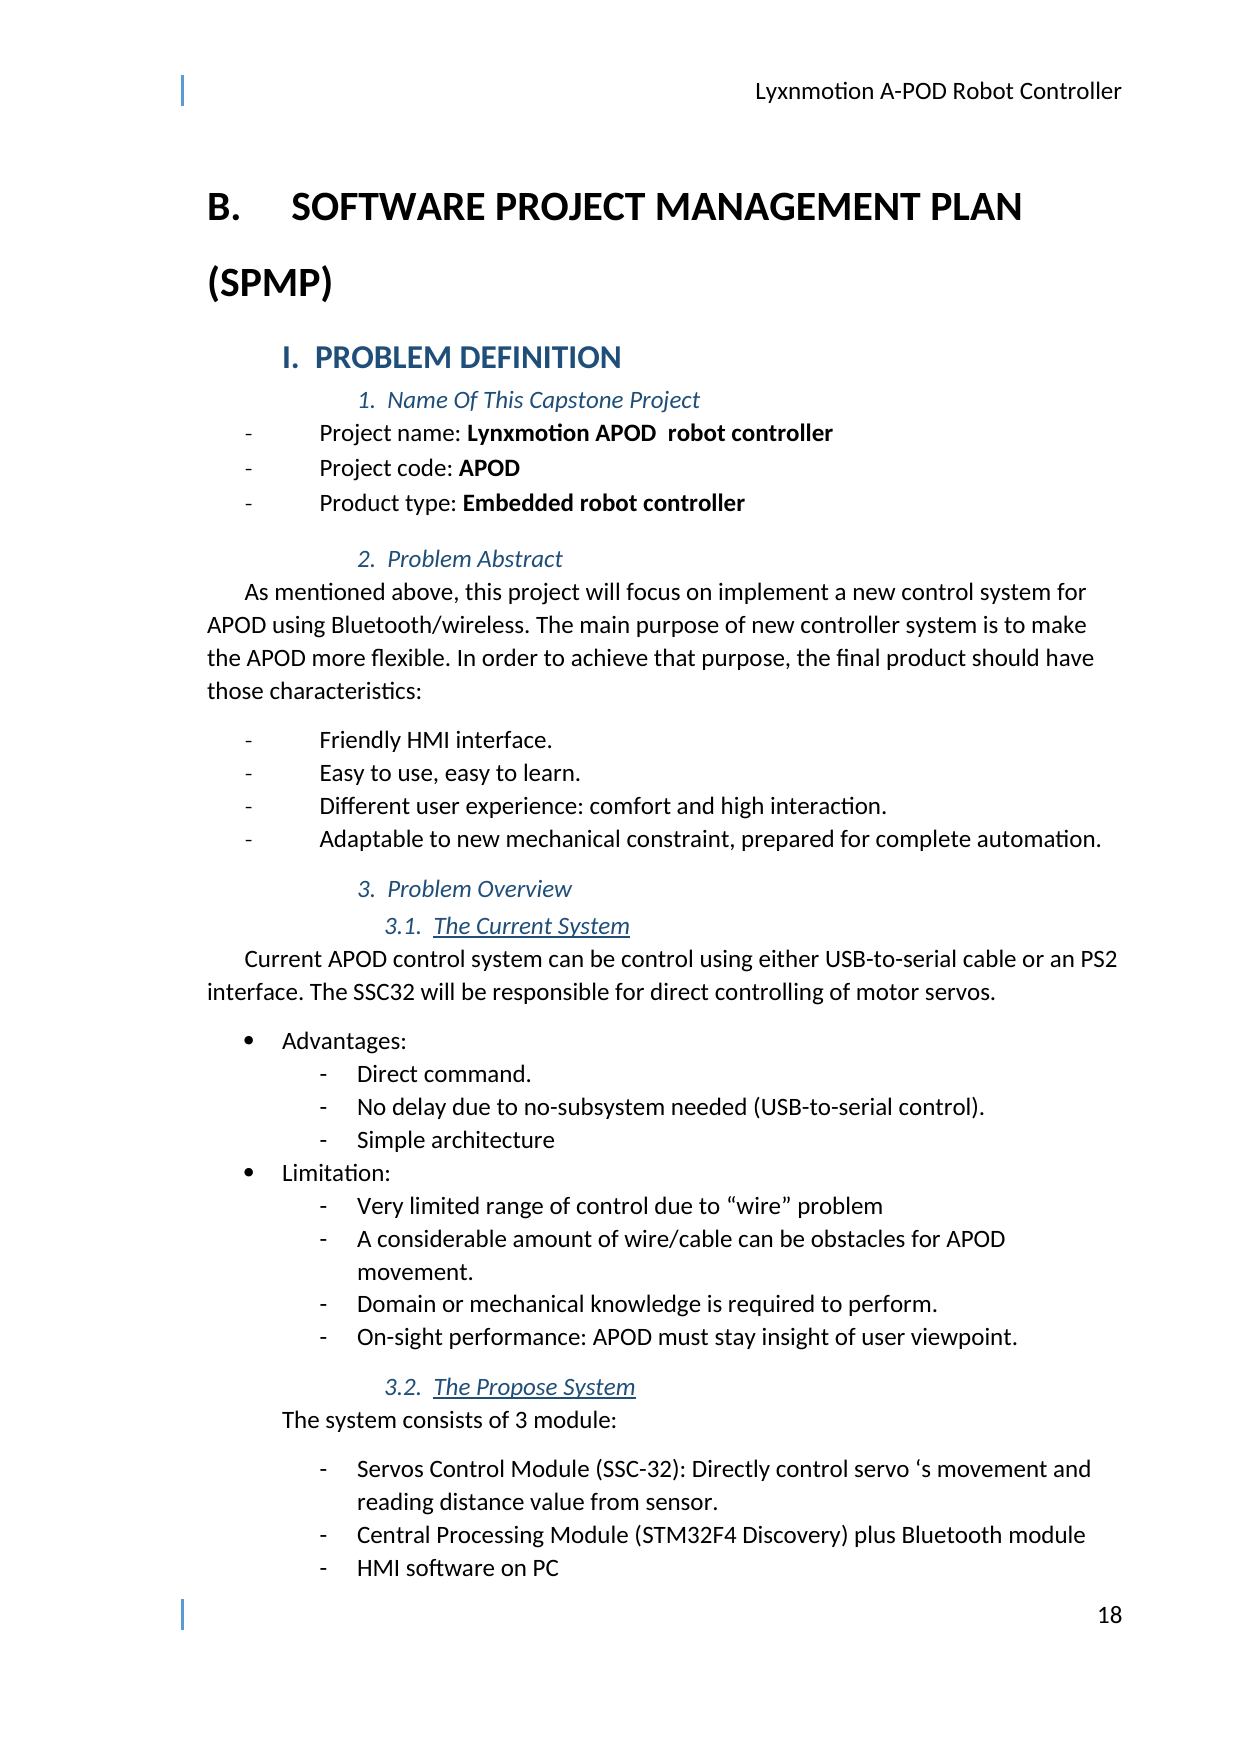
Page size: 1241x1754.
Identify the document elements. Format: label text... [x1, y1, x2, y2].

list Domain or mechanical knowledge is required to perform. [319, 1289, 1122, 1319]
subtitle The Propose System [384, 1371, 1122, 1402]
subtitle Name Of This Capstone Project [357, 384, 1122, 415]
text As mentioned above, this project will focus on implement a new control system for APOD using Bluetooth/wireless. The main purpose of new controller system is to make the APOD more flexible. In order to achieve that purpose, the final product should have those characteristics: [207, 576, 1122, 705]
list Project name: Lynxmotion APOD robot controller [244, 417, 1122, 448]
list Central Processing Module (STM32F4 Discovery) plus Bluetooth module [319, 1519, 1122, 1550]
list Limitation: [244, 1157, 1122, 1187]
list Advantages: [244, 1025, 1122, 1056]
list Different user experience: comfort and high interaction. [244, 790, 1122, 821]
list Project code: APOD [244, 452, 1122, 483]
list Friendly HMI interface. [244, 724, 1122, 755]
list Product type: Embedded robot controller [244, 487, 1122, 518]
list Direct command. [319, 1058, 1122, 1089]
list Servos Control Module (SSC-32): Directly control servo ‘s movement and reading distance value from sensor. [319, 1454, 1122, 1517]
list HMI software on PC [319, 1552, 1122, 1583]
subtitle Problem Abstract [357, 543, 1122, 574]
list On-sight performance: APOD must stay insight of user viewpoint. [319, 1322, 1122, 1352]
text The system consists of 3 module: [207, 1404, 1122, 1434]
list Very limited range of control due to “wire” problem [319, 1190, 1122, 1220]
subtitle PROBLEM DEFINITION [282, 336, 1122, 377]
subtitle SOFTWARE PROJECT MANAGEMENT PLAN (SPMP) [207, 180, 1122, 307]
text Current APOD control system can be control using either USB-to-serial cable or an PS2 interface. The SSC32 will be responsible for direct controlling of motor servos. [207, 943, 1122, 1006]
subtitle The Current System [384, 910, 1122, 940]
list A considerable amount of wire/cable can be obstacles for APOD movement. [319, 1223, 1122, 1286]
list Easy to use, easy to learn. [244, 757, 1122, 788]
list Simple architecture [319, 1124, 1122, 1154]
list No delay due to no-subsystem needed (USB-to-serial control). [319, 1091, 1122, 1122]
list Adaptable to new mechanical constraint, prepared for complete automation. [244, 823, 1122, 854]
subtitle Problem Overview [357, 873, 1122, 903]
